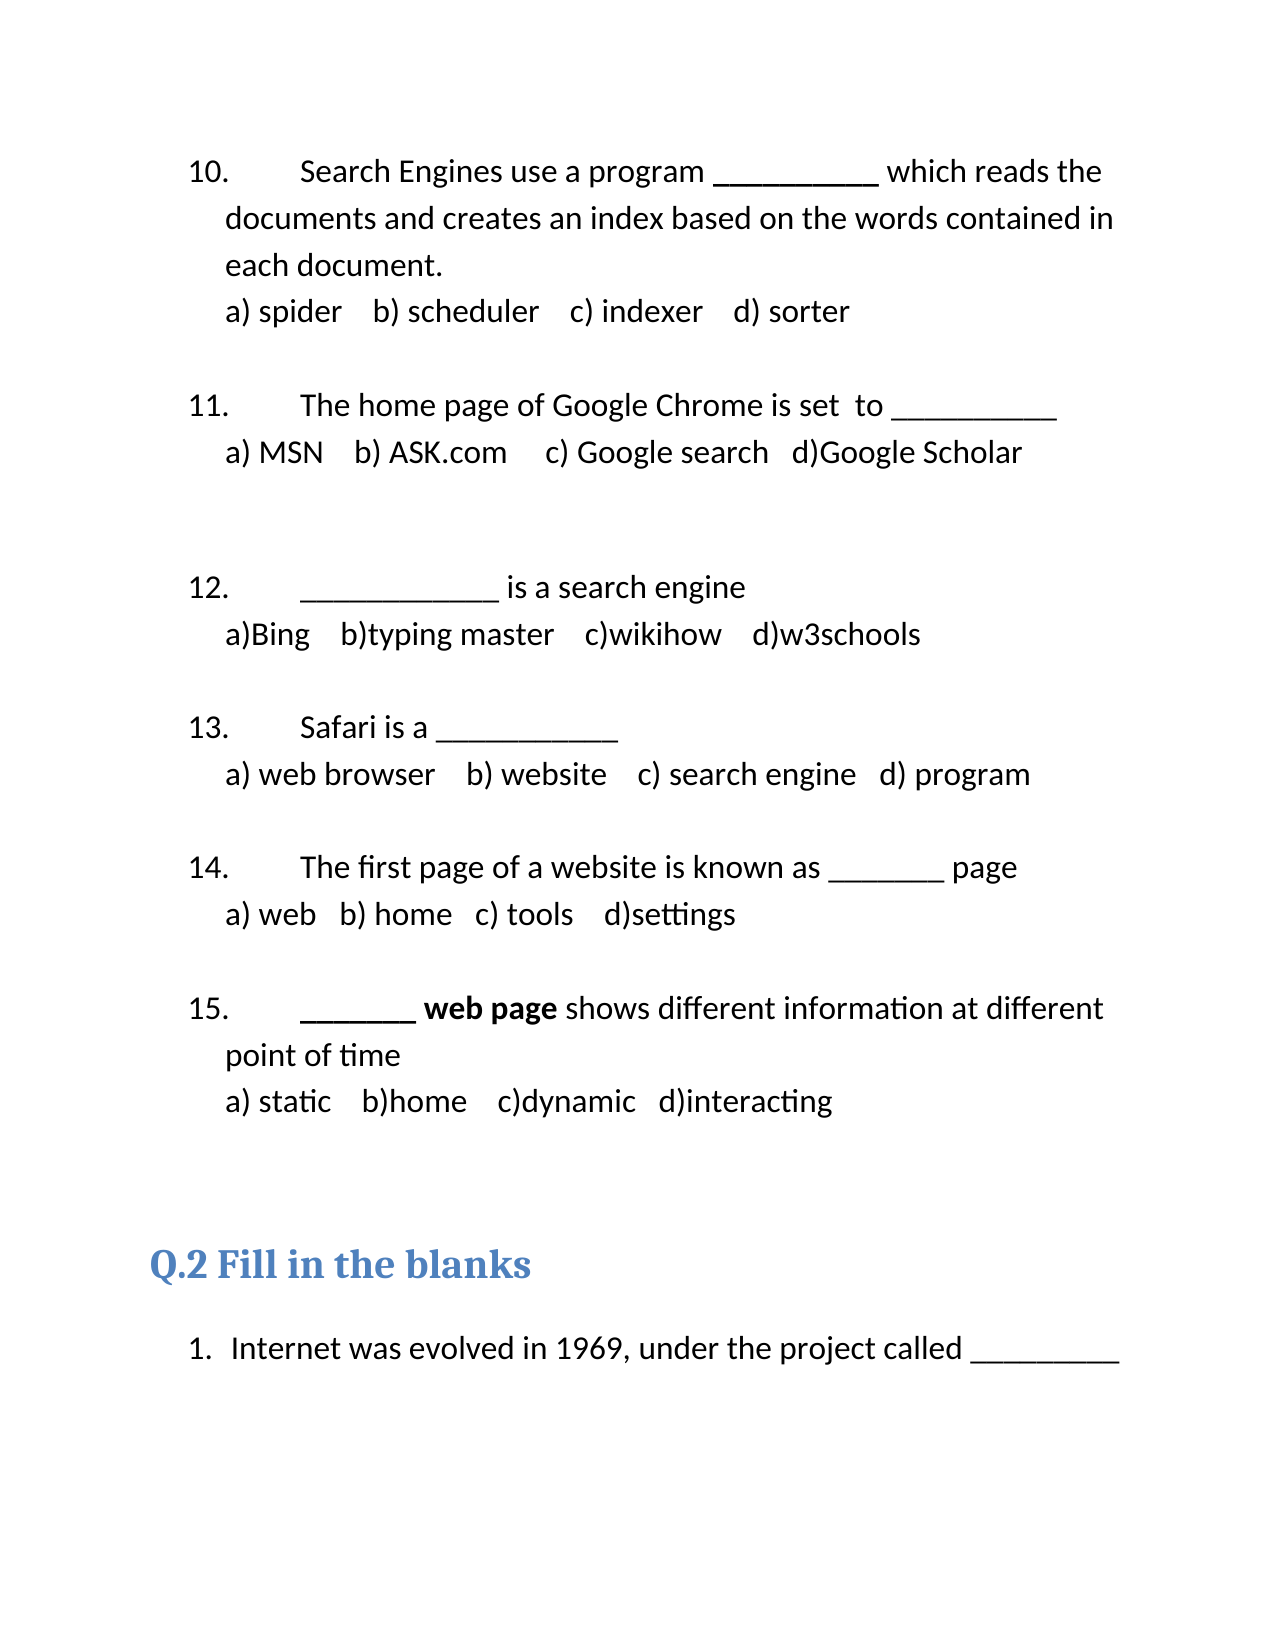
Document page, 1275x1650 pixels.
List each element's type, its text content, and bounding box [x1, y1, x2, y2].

list Search Engines use a program __________ which reads the documents and creates an index based on the words contained in each document. [187, 150, 1125, 284]
list a) static b)home c)dynamic d)interacting [225, 1080, 1125, 1121]
list a) MSN b) ASK.com c) Google search d)Google Scholar [225, 431, 1125, 471]
subtitle Q.2 Fill in the blanks [150, 1241, 1125, 1289]
list _______ web page shows different information at different point of time [187, 987, 1125, 1074]
list ____________ is a search engine [187, 566, 1125, 607]
list Safari is a ___________ [187, 706, 1125, 747]
list Internet was evolved in 1969, under the project called _________ [187, 1327, 1125, 1368]
list a) web browser b) website c) search engine d) program [225, 753, 1125, 794]
list The home page of Google Chrome is set to __________ [187, 384, 1125, 424]
list a) web b) home c) tools d)settings [225, 893, 1125, 934]
list The first page of a website is known as _______ page [187, 846, 1125, 887]
list a)Bing b)typing master c)wikihow d)w3schools [225, 613, 1125, 653]
list a) spider b) scheduler c) indexer d) sorter [225, 290, 1125, 331]
